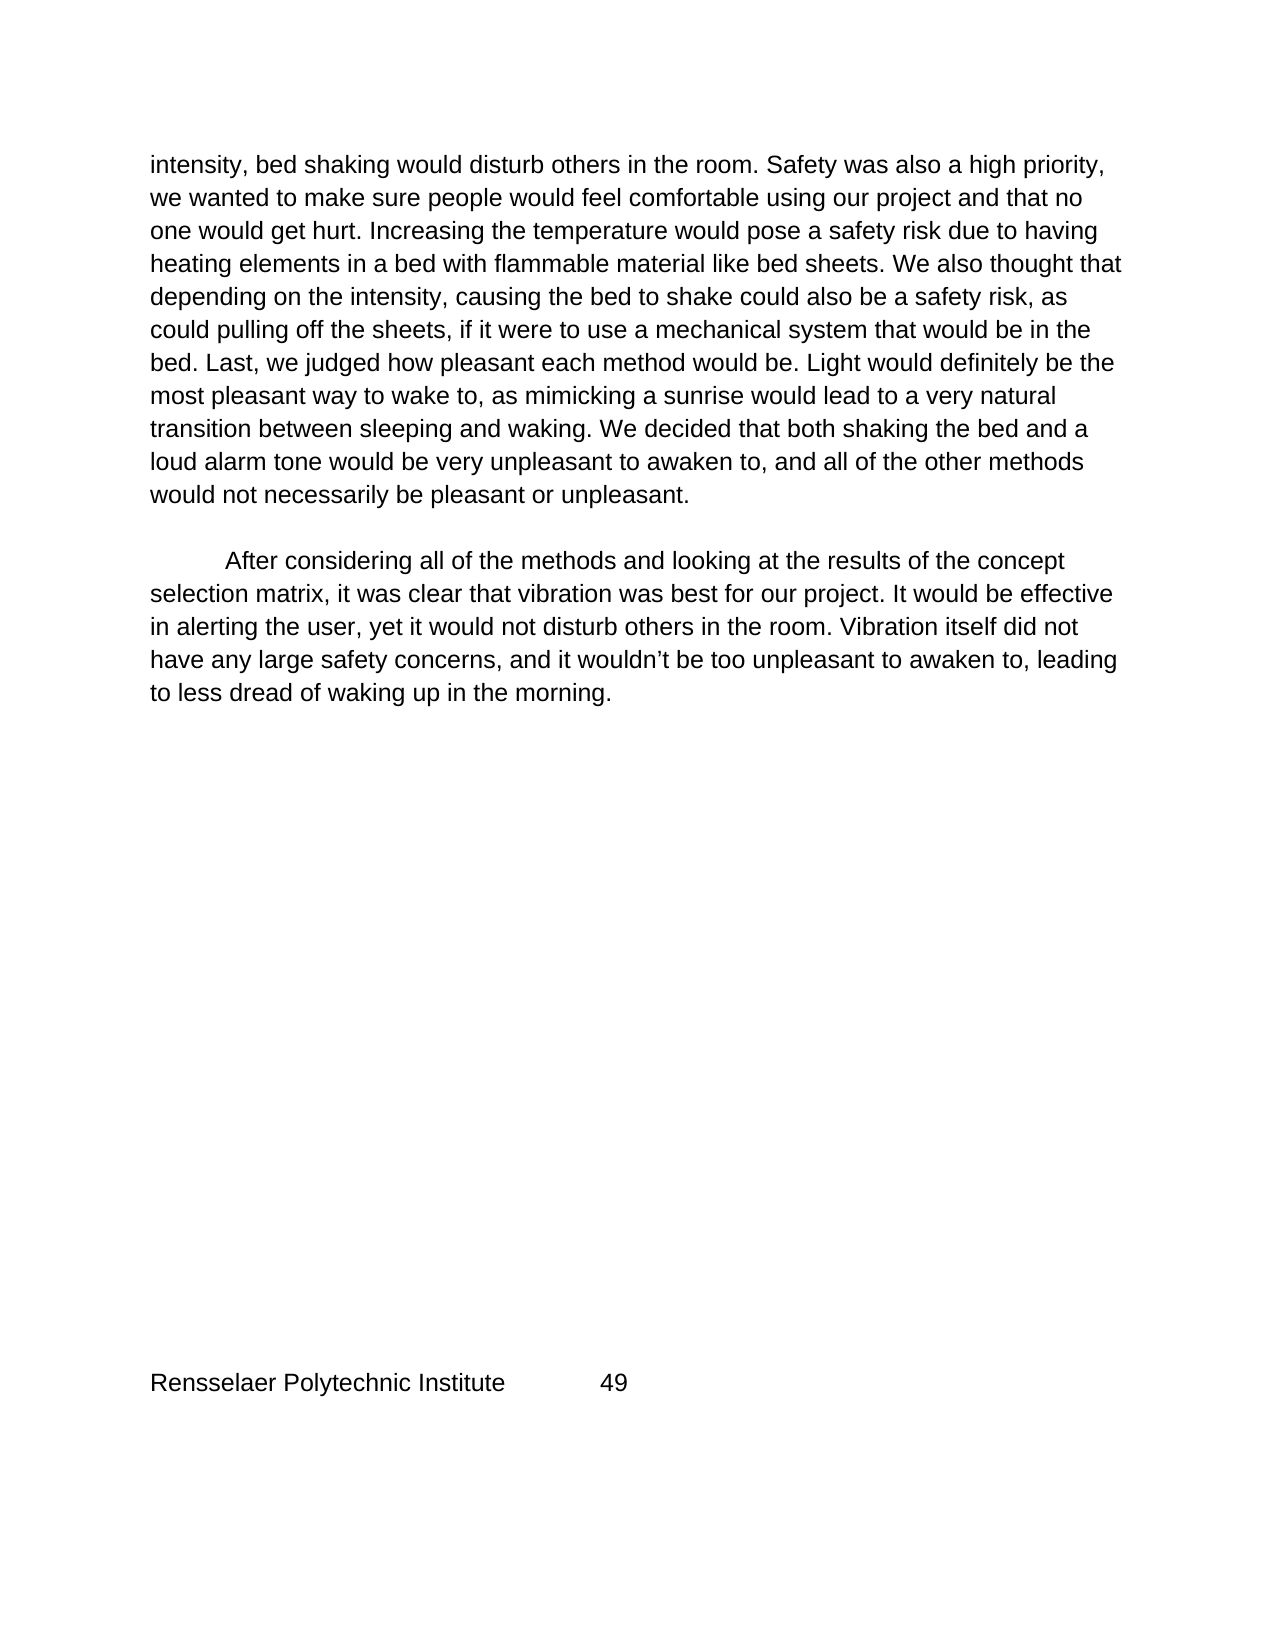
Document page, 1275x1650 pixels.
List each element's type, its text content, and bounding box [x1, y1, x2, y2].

text After considering all of the methods and looking at the results of the concept selection matrix, it was clear that vibration was best for our project. It would be effective in alerting the user, yet it would not disturb others in the room. Vibration itself did not have any large safety concerns, and it wouldn’t be too unpleasant to awaken to, leading to less dread of waking up in the morning. [150, 546, 1125, 707]
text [150, 150, 1125, 509]
